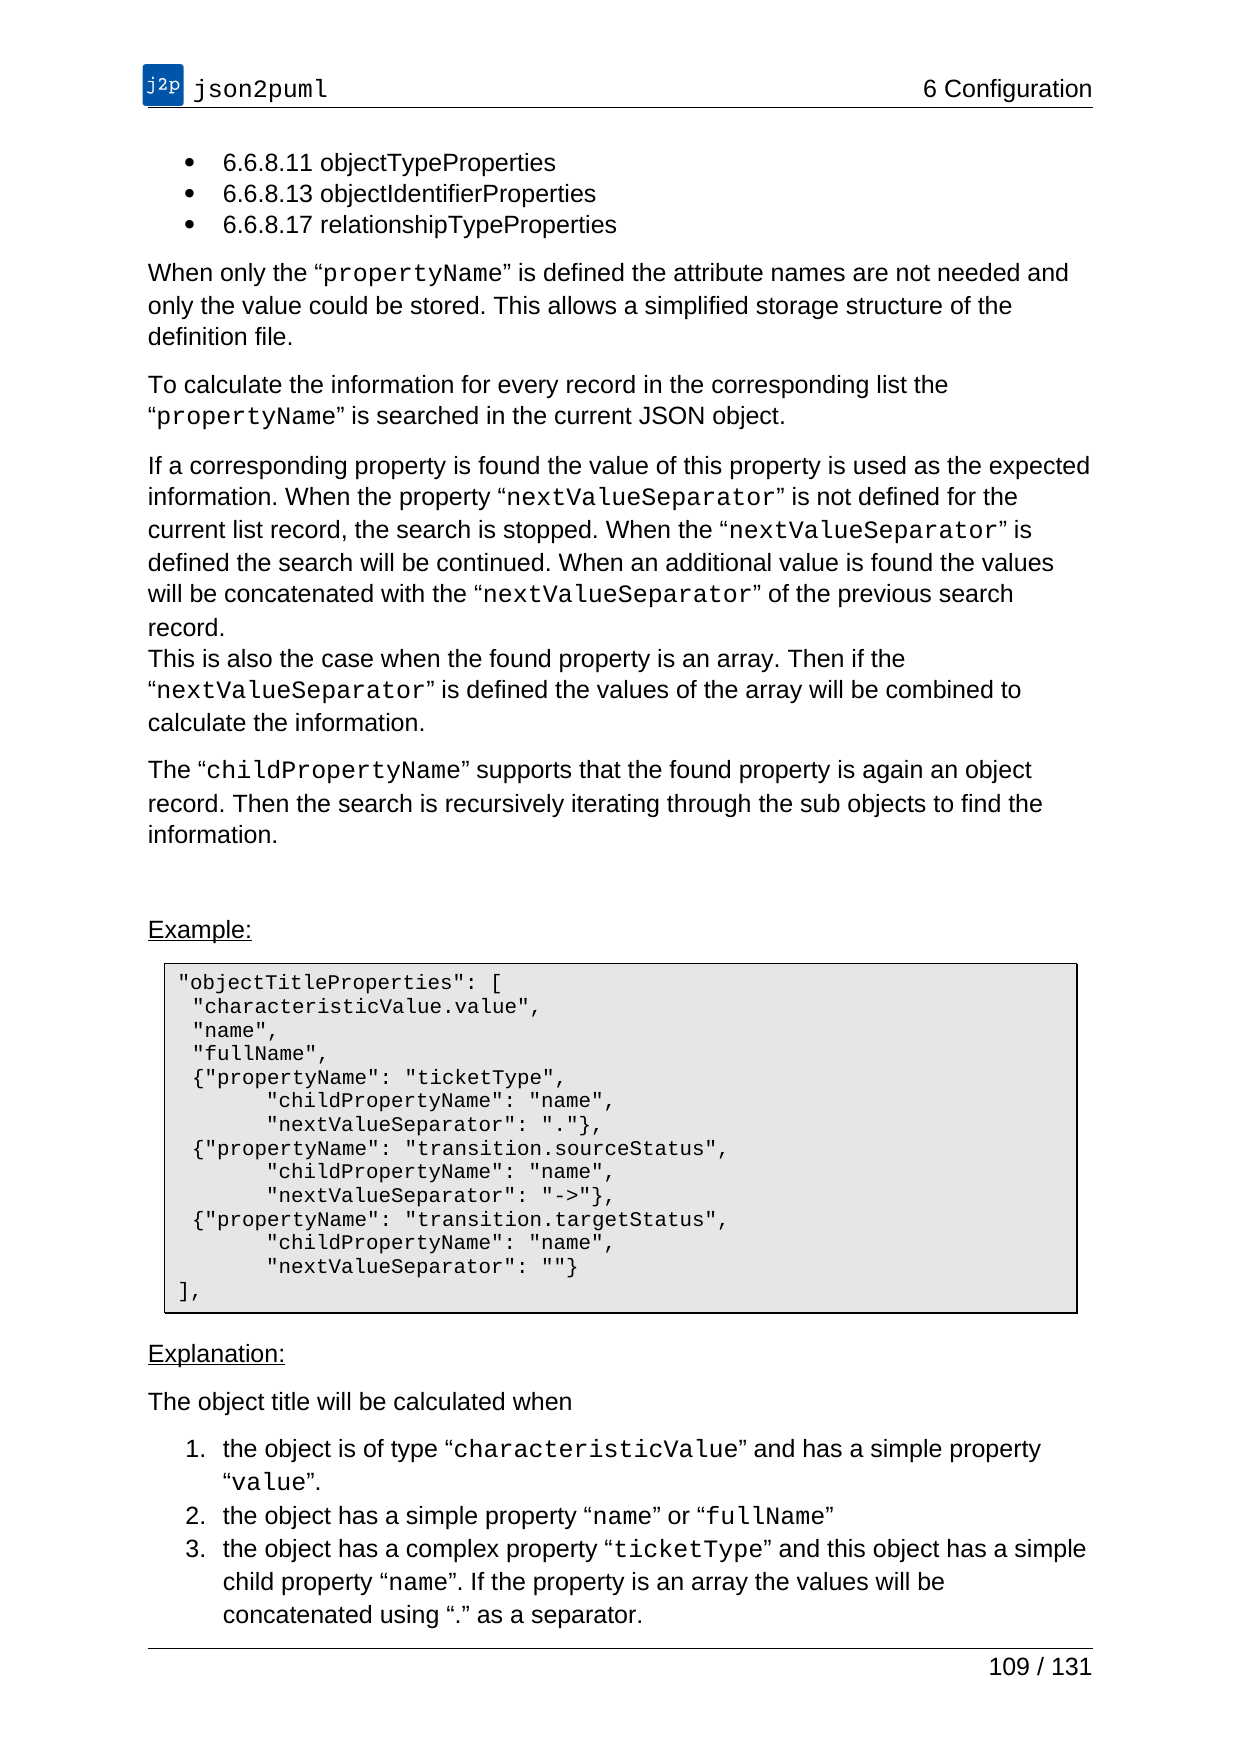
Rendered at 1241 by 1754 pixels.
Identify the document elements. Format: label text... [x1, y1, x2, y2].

list the object is of type “characteristicValue” and has a simple property “value”. [185, 1434, 1093, 1498]
text ], [165, 1270, 1076, 1312]
text {"propertyName": "transition.targetStatus", "childPropertyName": "name", "nextValueSeparator": ""} [165, 1199, 1076, 1270]
text "fullName", [165, 1034, 1076, 1057]
text When only the “propertyName” is defined the attribute names are not needed and only the value could be stored. This allows a simplified storage structure of the definition file. [148, 258, 1093, 351]
text To calculate the information for every record in the corresponding list the “propertyName” is searched in the current JSON object. [148, 370, 1093, 432]
list 6.6.8.11 objectTypeProperties [185, 148, 1093, 176]
list 6.6.8.13 objectIdentifierProperties [185, 179, 1093, 208]
text {"propertyName": "ticketType", "childPropertyName": "name", "nextValueSeparator": "."}, [165, 1057, 1076, 1128]
list the object has a simple property “name” or “fullName” [185, 1501, 1093, 1532]
text If a corresponding property is found the value of this property is used as the expected information. When the property “nextValueSeparator” is not defined for the current list record, the search is stopped. When the “nextValueSeparator” is defined the search will be continued. When an additional value is found the values will be concatenated with the “nextValueSeparator” of the previous search record. This is also the case when the found property is an array. Then if the “nextValueSeparator” is defined the values of the array will be combined to calculate the information. [148, 451, 1093, 737]
list the object has a complex property “ticketType” and this object has a simple child property “name”. If the property is an array the values will be concatenated using “.” as a separator. [185, 1534, 1093, 1629]
text "objectTitleProperties": [ [165, 964, 1076, 987]
text "characteristicValue.value", [165, 987, 1076, 1010]
text Explanation: [148, 1339, 1093, 1367]
list 6.6.8.17 relationshipTypeProperties [185, 210, 1093, 239]
text The object title will be calculated when [148, 1386, 1093, 1415]
text {"propertyName": "transition.sourceStatus", "childPropertyName": "name", "nextValueSeparator": "->"}, [165, 1128, 1076, 1199]
text The “childPropertyName” supports that the found property is again an object record. Then the search is recursively iterating through the sub objects to find the information. [148, 756, 1093, 848]
text Example: [148, 915, 1093, 944]
picture [142, 64, 184, 106]
text "name", [165, 1010, 1076, 1034]
